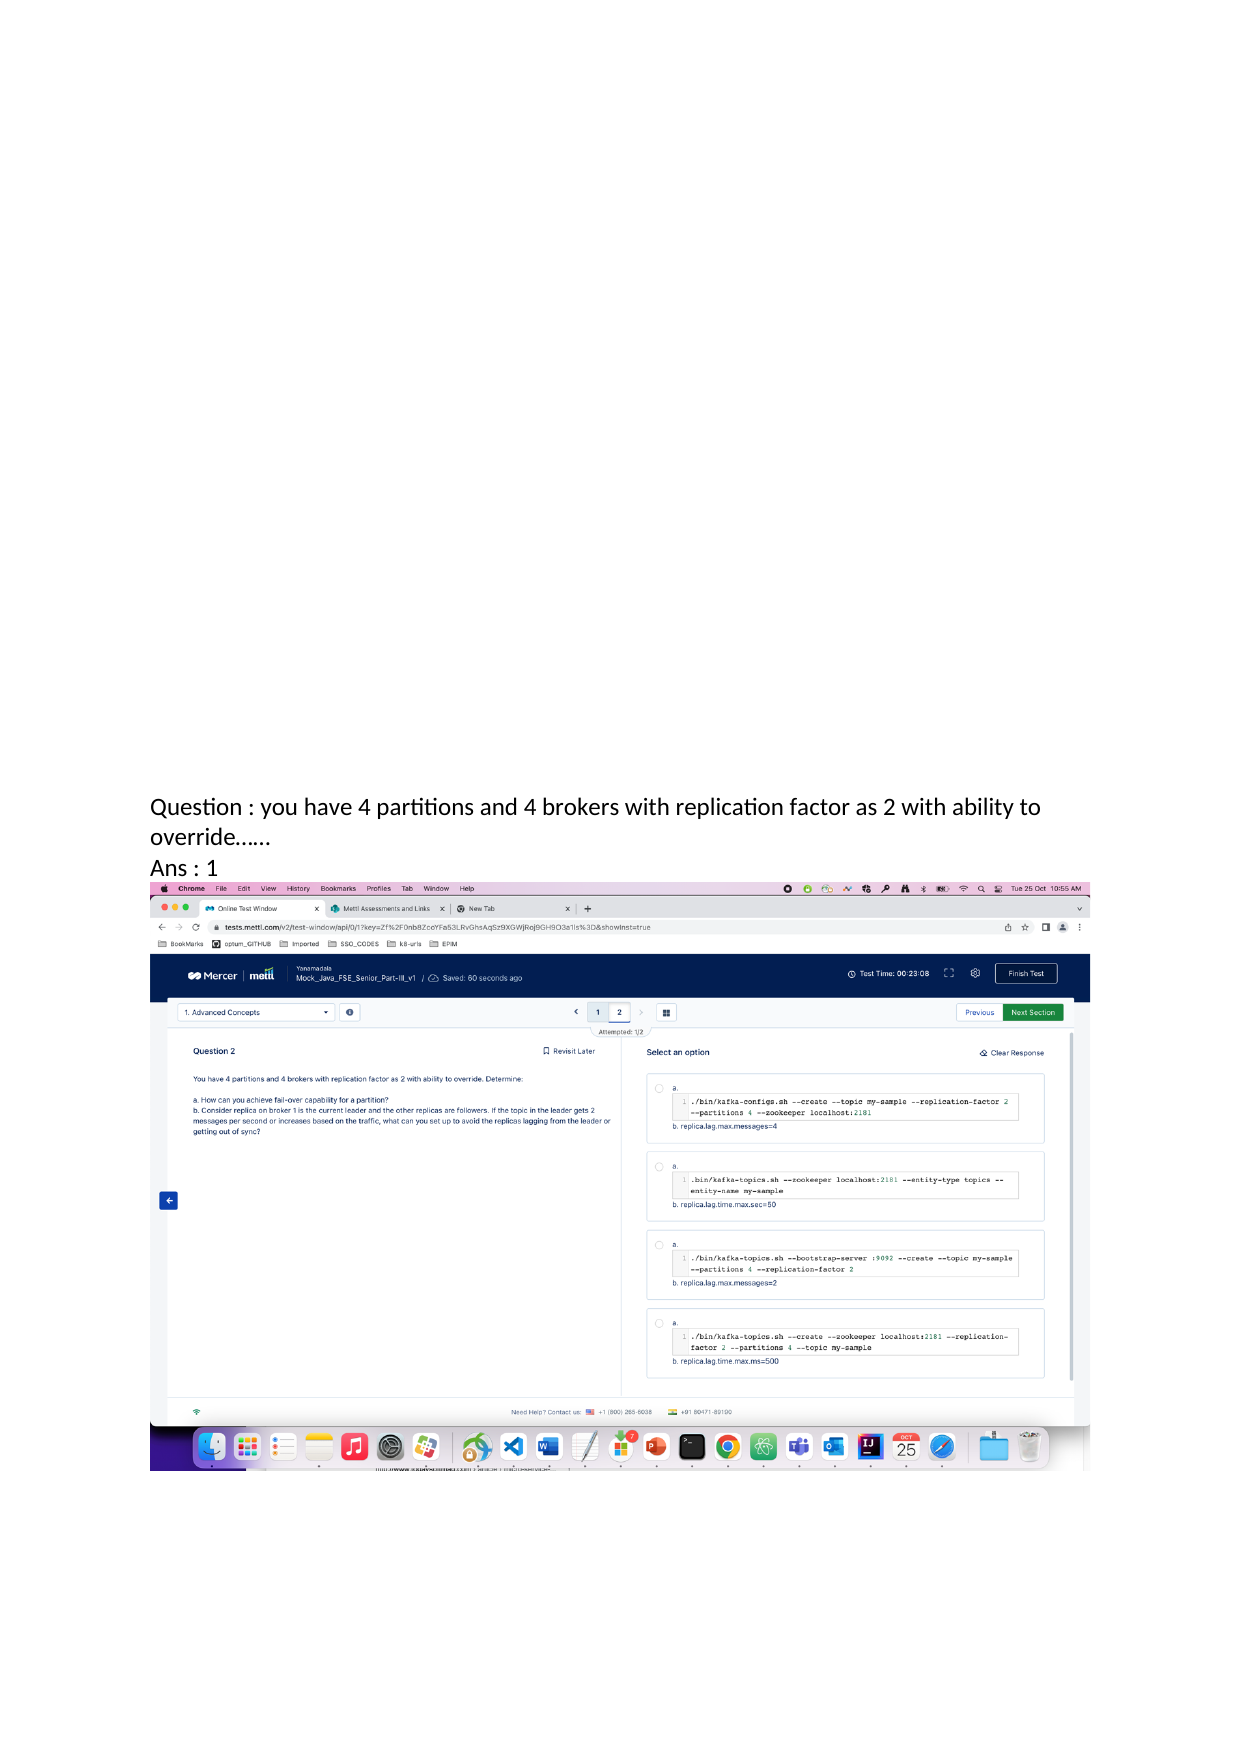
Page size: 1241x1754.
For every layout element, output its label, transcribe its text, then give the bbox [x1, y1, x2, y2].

text Question : you have 4 partitions and 4 brokers with replication factor as 2 with ability to override…… [150, 791, 1090, 852]
text Ans : 1 [150, 852, 1090, 882]
picture [150, 882, 1091, 1471]
